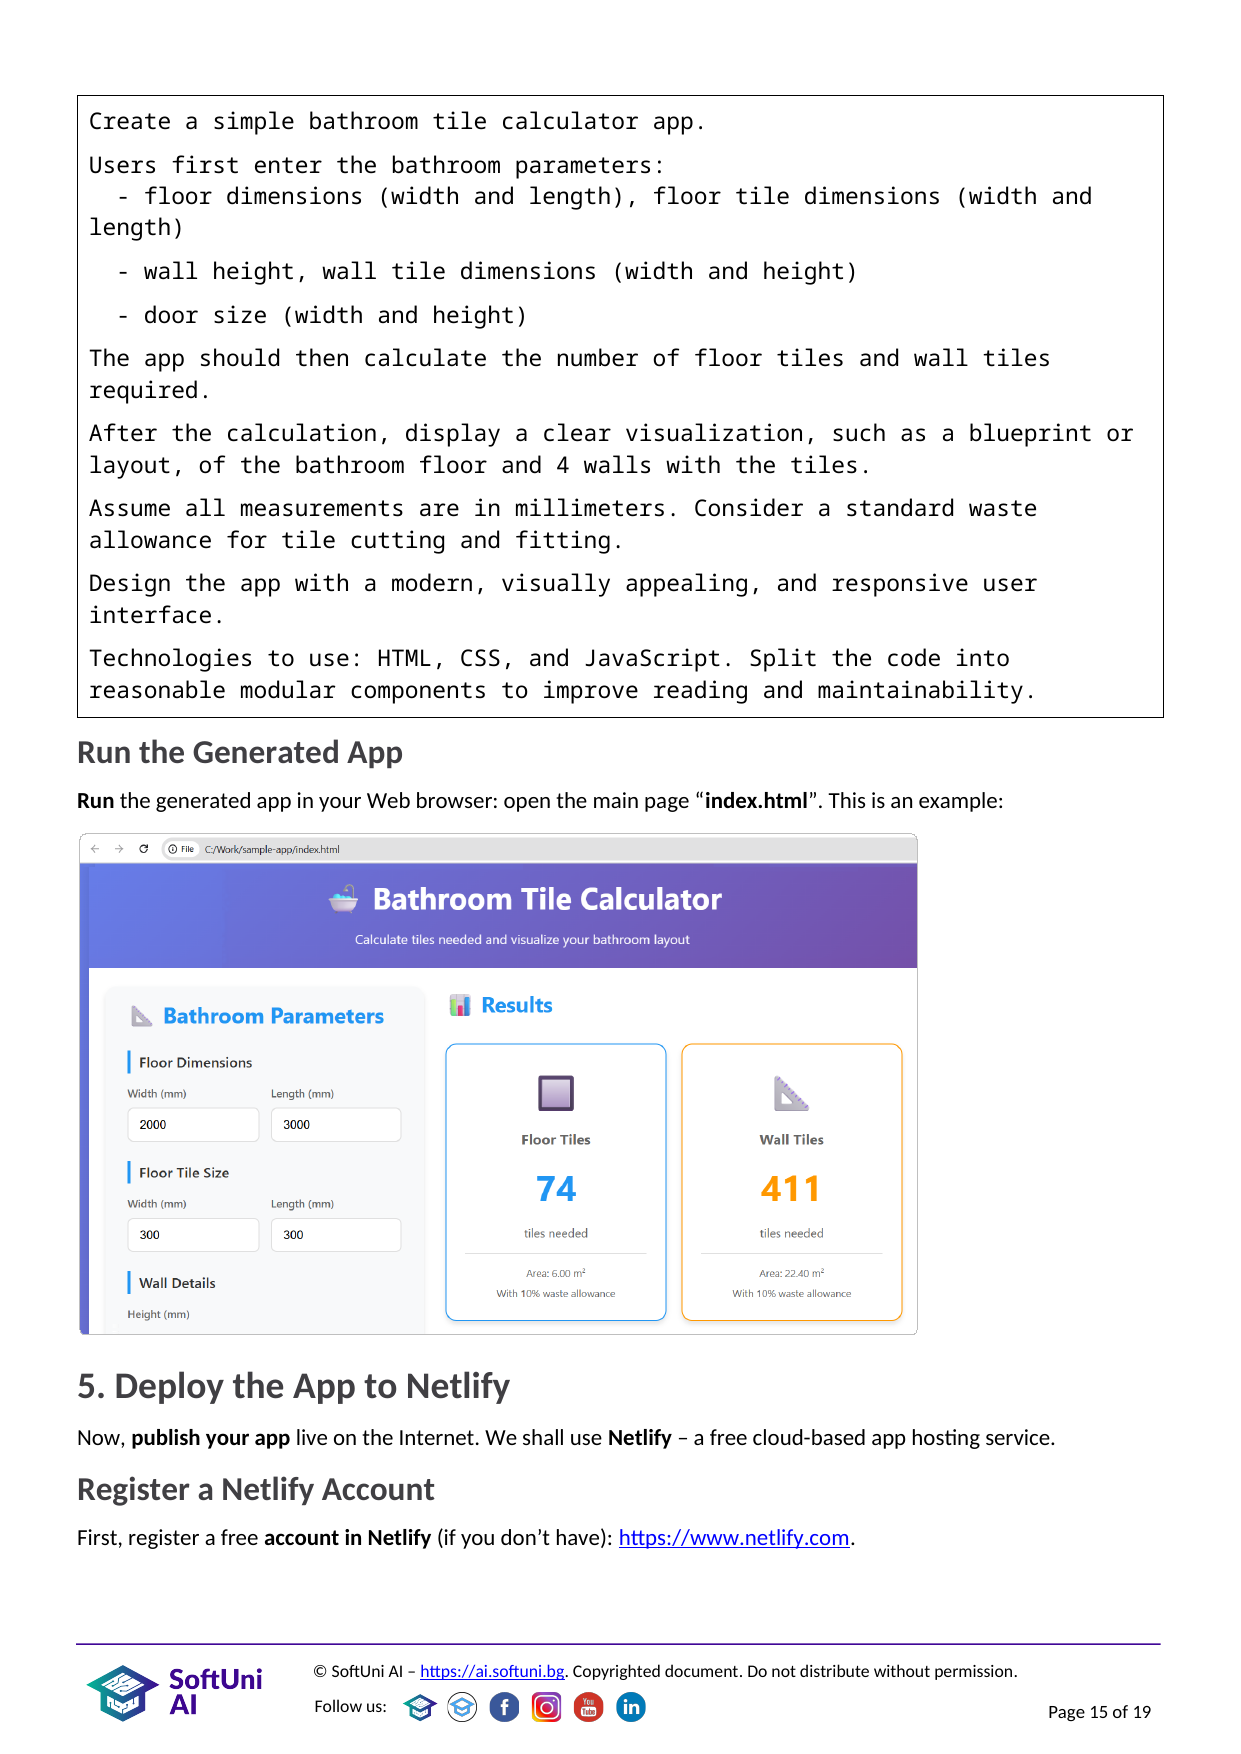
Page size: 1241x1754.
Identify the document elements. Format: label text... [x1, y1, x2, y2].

picture [83, 1663, 265, 1723]
picture [637, 1692, 646, 1701]
subtitle Deploy the App to Netlify [77, 1362, 1163, 1408]
text Now, publish your app live on the Internet. We shall use Netlify – a free cloud-based app hosting service. [77, 1423, 1163, 1451]
picture [531, 1692, 562, 1722]
picture [616, 1713, 625, 1722]
text Run the generated app in your Web browser: open the main page “index.html”. This is an example: [77, 786, 1163, 814]
picture [401, 1693, 439, 1722]
picture [573, 1692, 604, 1722]
picture [616, 1692, 625, 1701]
picture [80, 833, 917, 1334]
subtitle Register a Netlify Account [77, 1468, 1163, 1508]
picture [447, 1692, 477, 1722]
picture [637, 1713, 646, 1722]
text First, register a free account in Netlify (if you don’t have): https://www.netlify.com. [77, 1523, 1163, 1551]
subtitle Run the Generated App [77, 731, 1163, 772]
table_header Create a simple bathroom tile calculator app. Users first enter the bathroom parameters: - floor dimensions (width and length), floor tile dimensions (width and length) - wall height, wall tile dimensions (width and height) - door size (width and height) The app should then calculate the number of floor tiles and wall tiles required. After the calculation, display a clear visualization, such as a blueprint or layout, of the bathroom floor and 4 walls with the tiles. Assume all measurements are in millimeters. Consider a standard waste allowance for tile cutting and fitting. Design the app with a modern, visually appealing, and responsive user interface. Technologies to use: HTML, CSS, and JavaScript. Split the code into reasonable modular components to improve reading and maintainability. [78, 96, 1163, 717]
picture [630, 1704, 639, 1714]
picture [489, 1692, 519, 1722]
